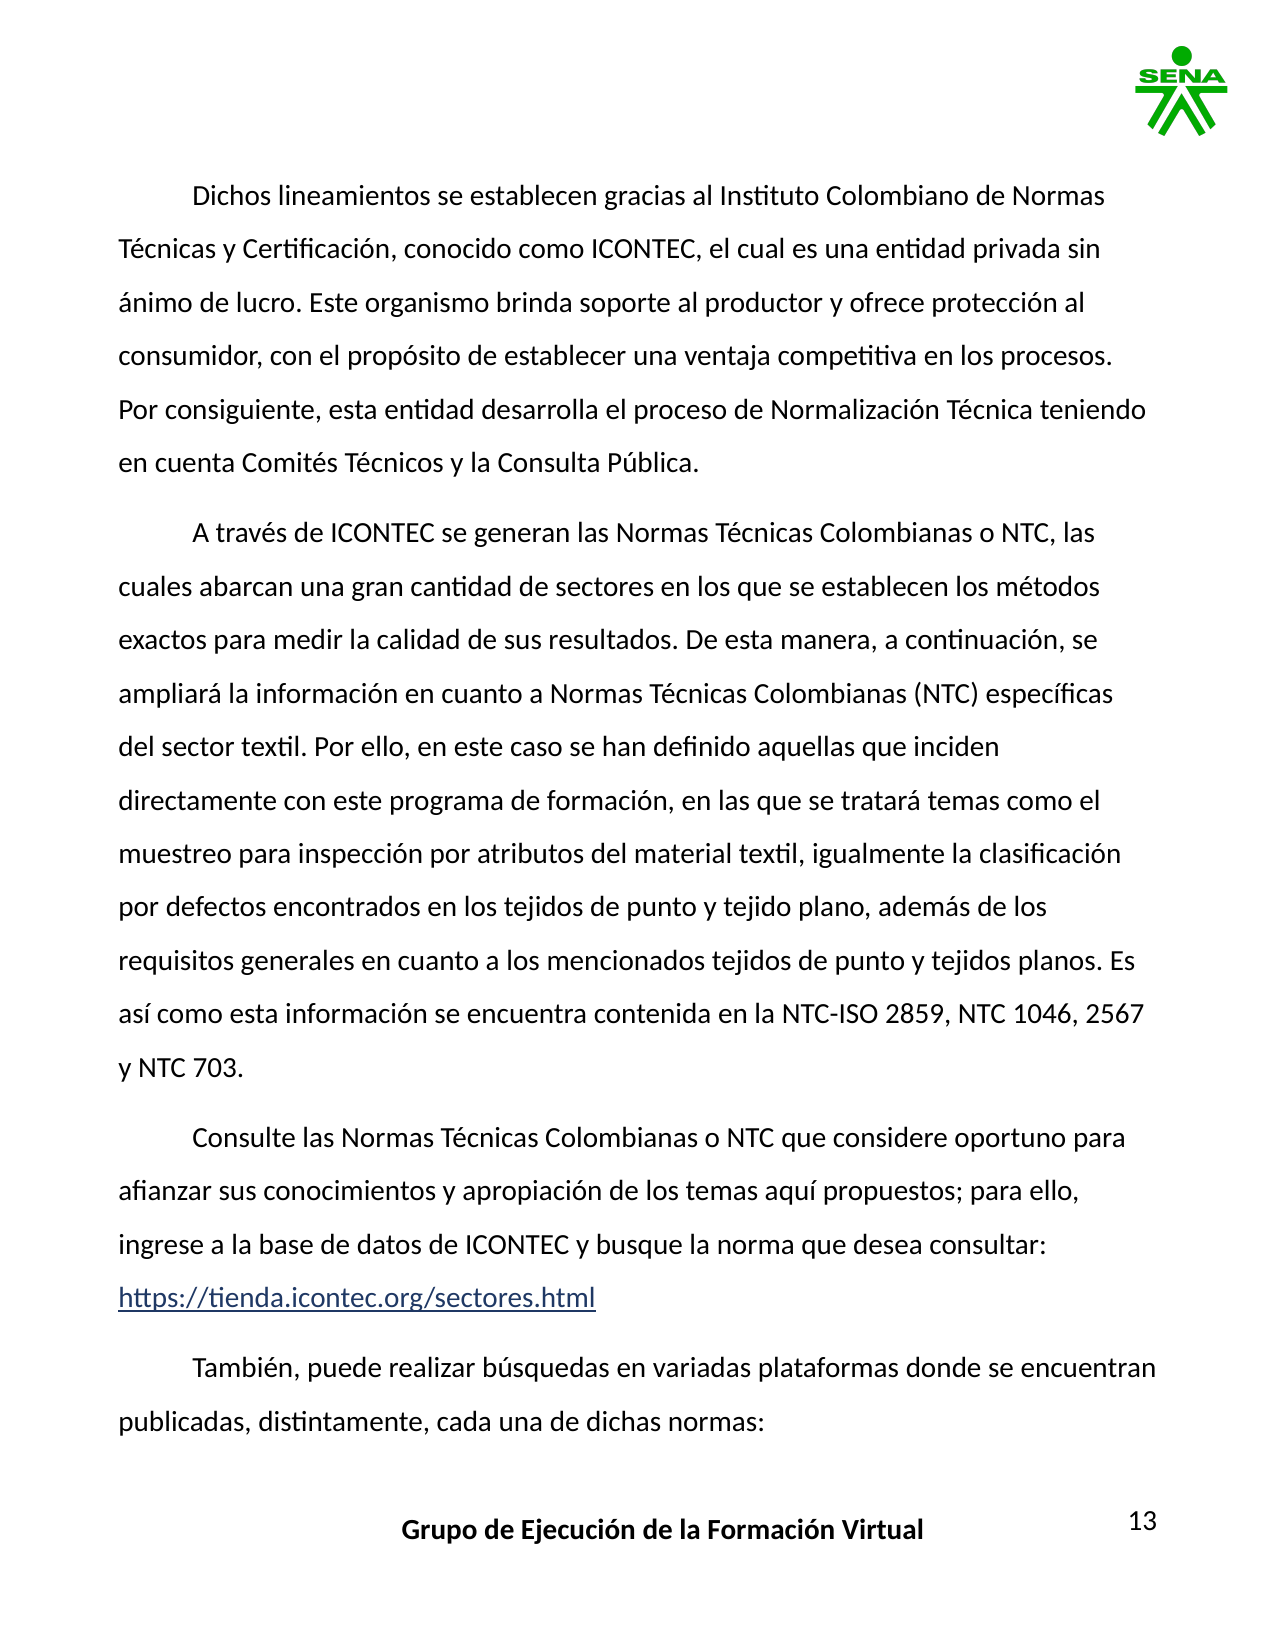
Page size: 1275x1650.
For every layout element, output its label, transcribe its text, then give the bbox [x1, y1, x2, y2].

text Dichos lineamientos se establecen gracias al Instituto Colombiano de Normas Técnicas y Certificación, conocido como ICONTEC, el cual es una entidad privada sin ánimo de lucro. Este organismo brinda soporte al productor y ofrece protección al consumidor, con el propósito de establecer una ventaja competitiva en los procesos. Por consiguiente, esta entidad desarrolla el proceso de Normalización Técnica teniendo en cuenta Comités Técnicos y la Consulta Pública. [118, 177, 1157, 480]
text También, puede realizar búsquedas en variadas plataformas donde se encuentran publicadas, distintamente, cada una de dichas normas: [118, 1349, 1157, 1438]
text A través de ICONTEC se generan las Normas Técnicas Colombianas o NTC, las cuales abarcan una gran cantidad de sectores en los que se establecen los métodos exactos para medir la calidad de sus resultados. De esta manera, a continuación, se ampliará la información en cuanto a Normas Técnicas Colombianas (NTC) específicas del sector textil. Por ello, en este caso se han definido aquellas que inciden directamente con este programa de formación, en las que se tratará temas como el muestreo para inspección por atributos del material textil, igualmente la clasificación por defectos encontrados en los tejidos de punto y tejido plano, además de los requisitos generales en cuanto a los mencionados tejidos de punto y tejidos planos. Es así como esta información se encuentra contenida en la NTC-ISO 2859, NTC 1046, 2567 y NTC 703. [118, 514, 1157, 1084]
text Consulte las Normas Técnicas Colombianas o NTC que considere oportuno para afianzar sus conocimientos y apropiación de los temas aquí propuestos; para ello, ingrese a la base de datos de ICONTEC y busque la norma que desea consultar: https://tienda.icontec.org/sectores.html [118, 1119, 1157, 1315]
picture [1135, 46, 1228, 136]
